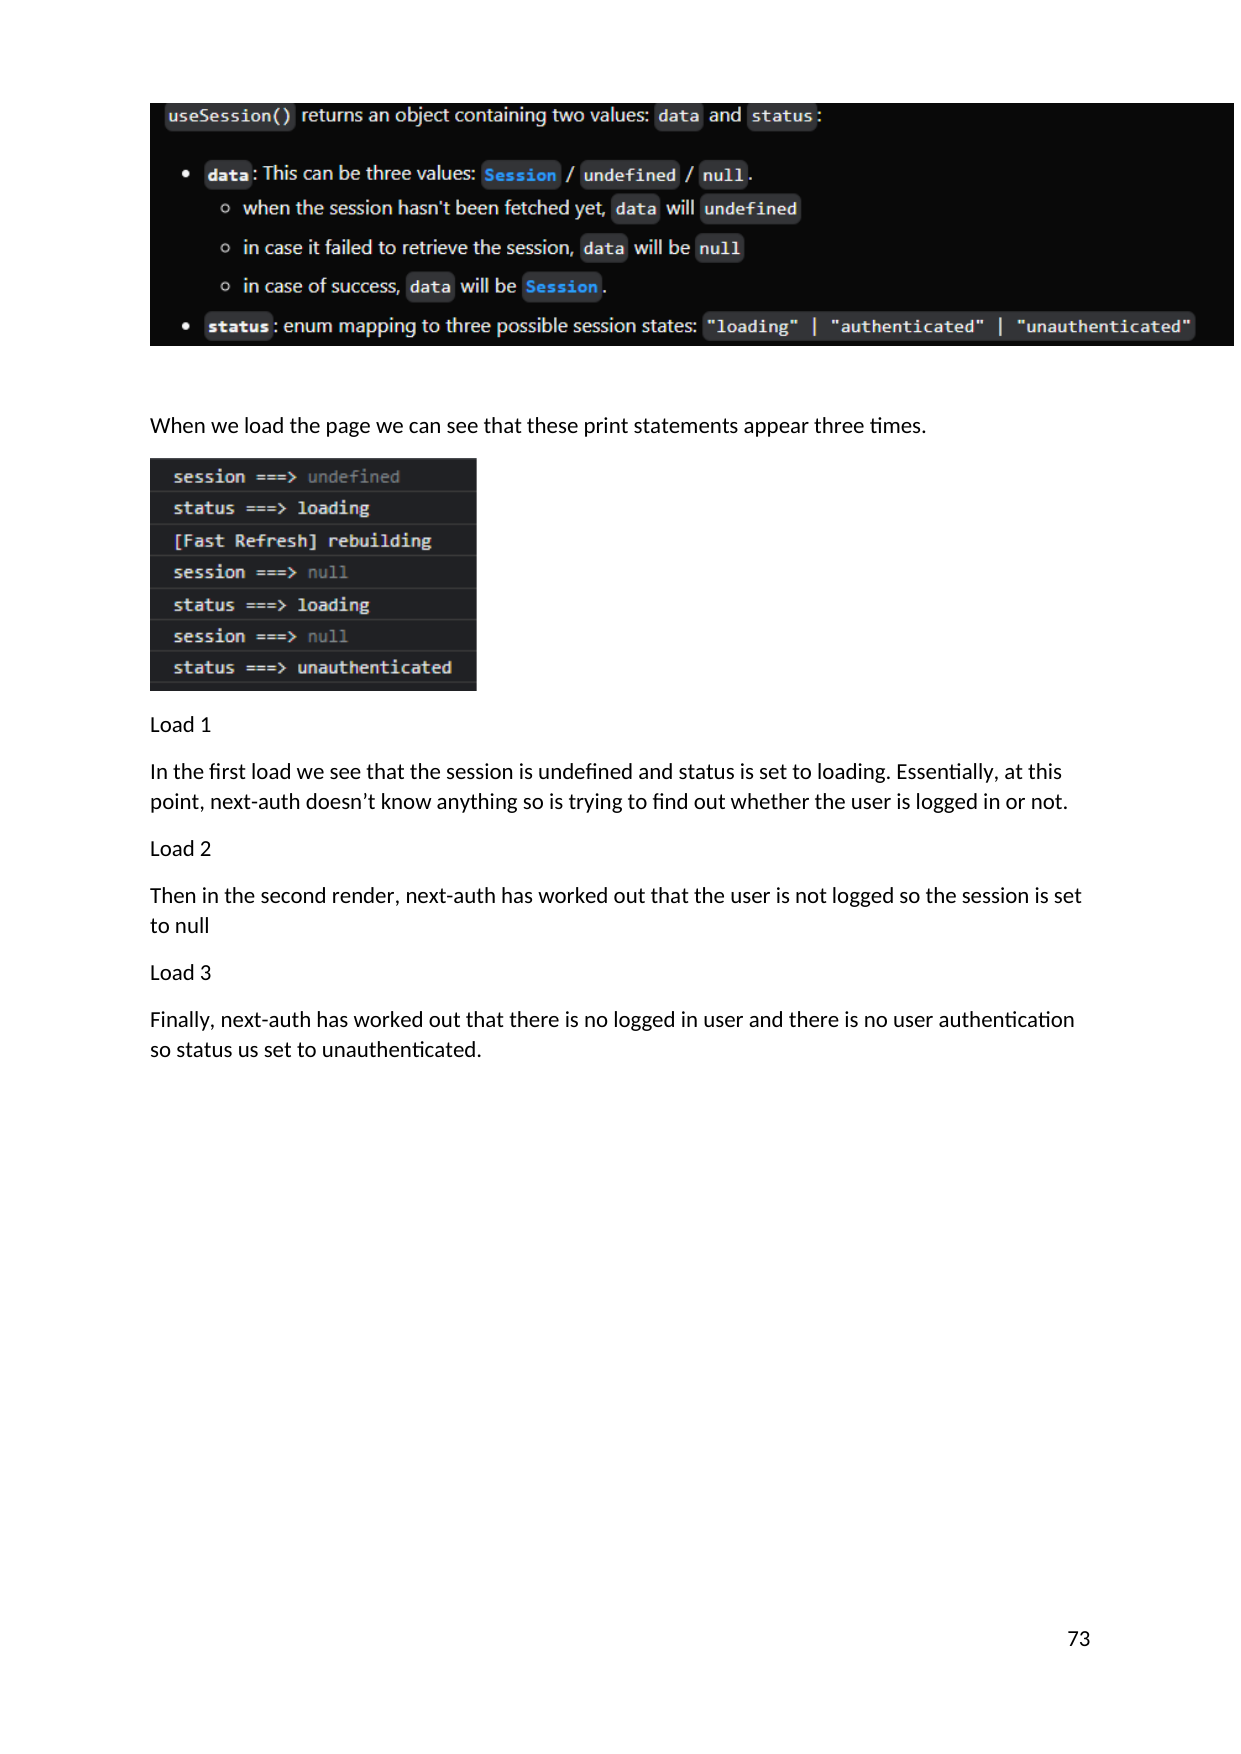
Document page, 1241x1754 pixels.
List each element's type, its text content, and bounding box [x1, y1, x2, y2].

text When we load the page we can see that these print statements appear three times. [150, 411, 1090, 439]
picture [150, 103, 1234, 346]
text Finally, next-auth has worked out that there is no logged in user and there is no user authentication so status us set to unauthenticated. [150, 1005, 1090, 1063]
text In the first load we see that the session is undefined and status is set to loading. Essentially, at this point, next-auth doesn’t know anything so is trying to find out whether the user is logged in or not. [150, 757, 1090, 815]
text Then in the second render, next-auth has worked out that the user is not logged so the session is set to null [150, 881, 1090, 939]
picture [150, 458, 477, 691]
text Load 1 [150, 710, 1090, 738]
text Load 2 [150, 834, 1090, 862]
text Load 3 [150, 958, 1090, 986]
